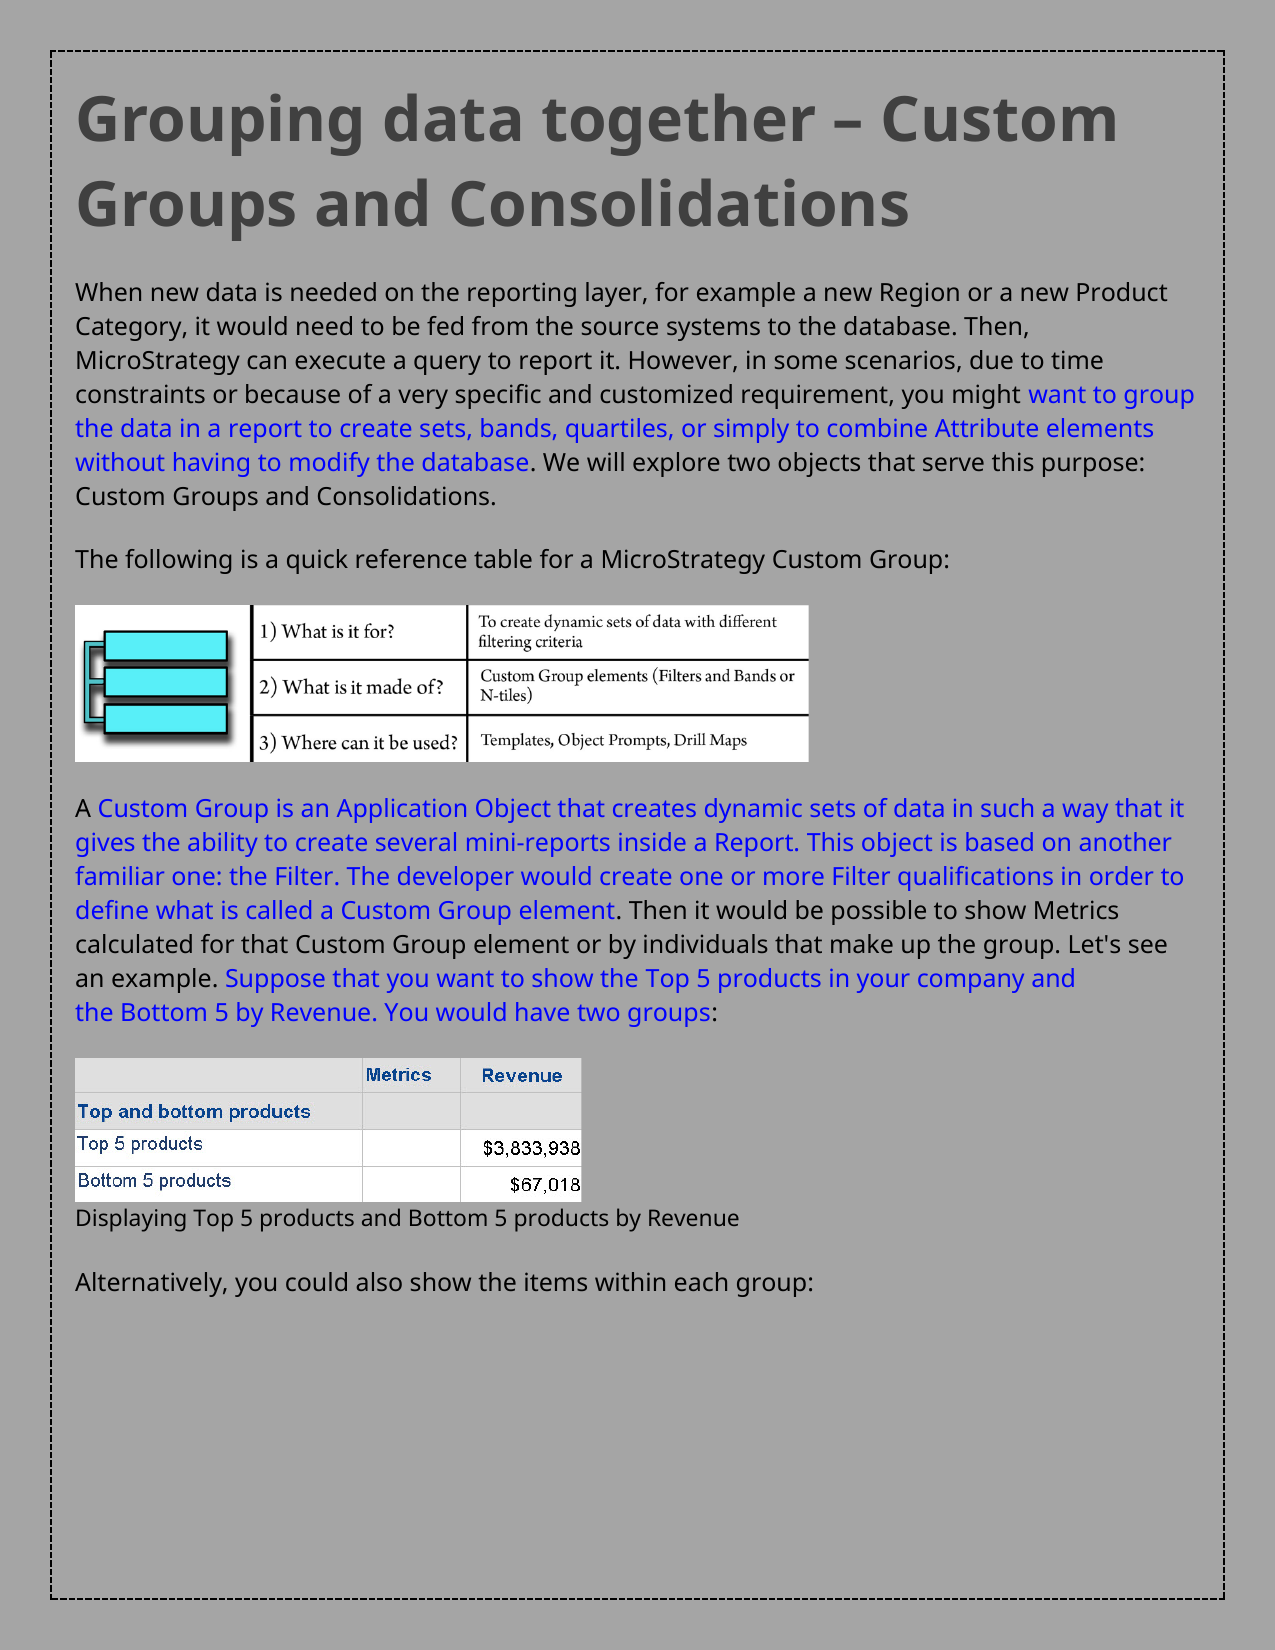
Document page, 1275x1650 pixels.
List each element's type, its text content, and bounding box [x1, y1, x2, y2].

text Alternatively, you could also show the items within each group: [75, 1264, 1200, 1299]
picture [75, 605, 809, 762]
text A Custom Group is an Application Object that creates dynamic sets of data in such a way that it gives the ability to create several mini-reports inside a Report. This object is based on another familiar one: the Filter. The developer would create one or more Filter qualifications in order to define what is called a Custom Group element. Then it would be possible to show Metrics calculated for that Custom Group element or by individuals that make up the group. Let's see an example. Suppose that you want to show the Top 5 products in your company and the Bottom 5 by Revenue. You would have two groups: [75, 790, 1200, 1029]
text The following is a quick reference table for a MicroStrategy Custom Group: [75, 542, 1200, 576]
picture [75, 1058, 582, 1202]
text When new data is needed on the reporting layer, for example a new Region or a new Product Category, it would need to be fed from the source systems to the database. Then, MicroStrategy can execute a query to report it. However, in some scenarios, due to time constraints or because of a very specific and customized requirement, you might want to group the data in a report to create sets, bands, quartiles, or simply to combine Attribute elements without having to modify the database. We will explore two objects that serve this purpose: Custom Groups and Consolidations. [75, 274, 1200, 513]
subtitle Grouping data together – Custom Groups and Consolidations [75, 75, 1200, 245]
text Displaying Top 5 products and Bottom 5 products by Revenue [75, 1202, 1200, 1233]
